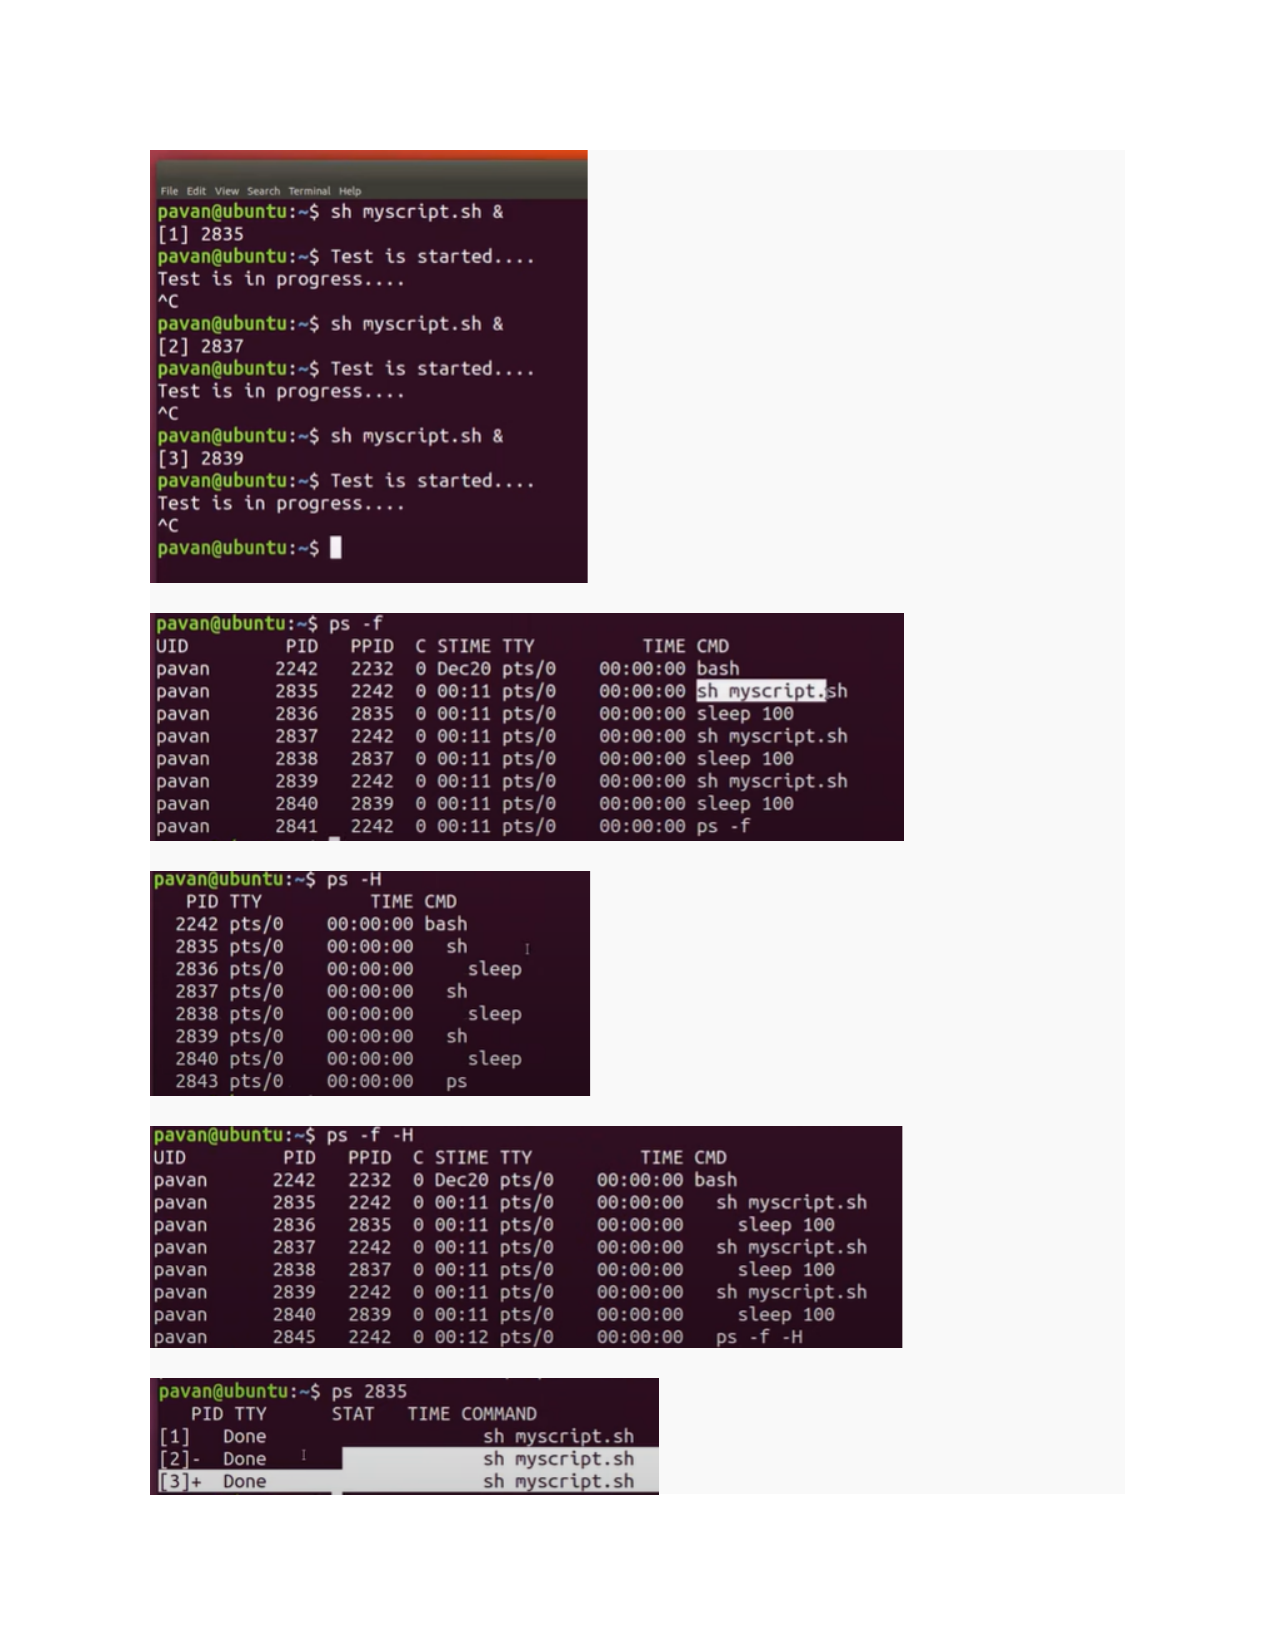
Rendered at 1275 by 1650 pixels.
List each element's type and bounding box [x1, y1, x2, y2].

picture [150, 1126, 903, 1348]
picture [150, 871, 590, 1096]
picture [150, 613, 904, 841]
picture [150, 150, 588, 583]
picture [150, 1378, 659, 1495]
